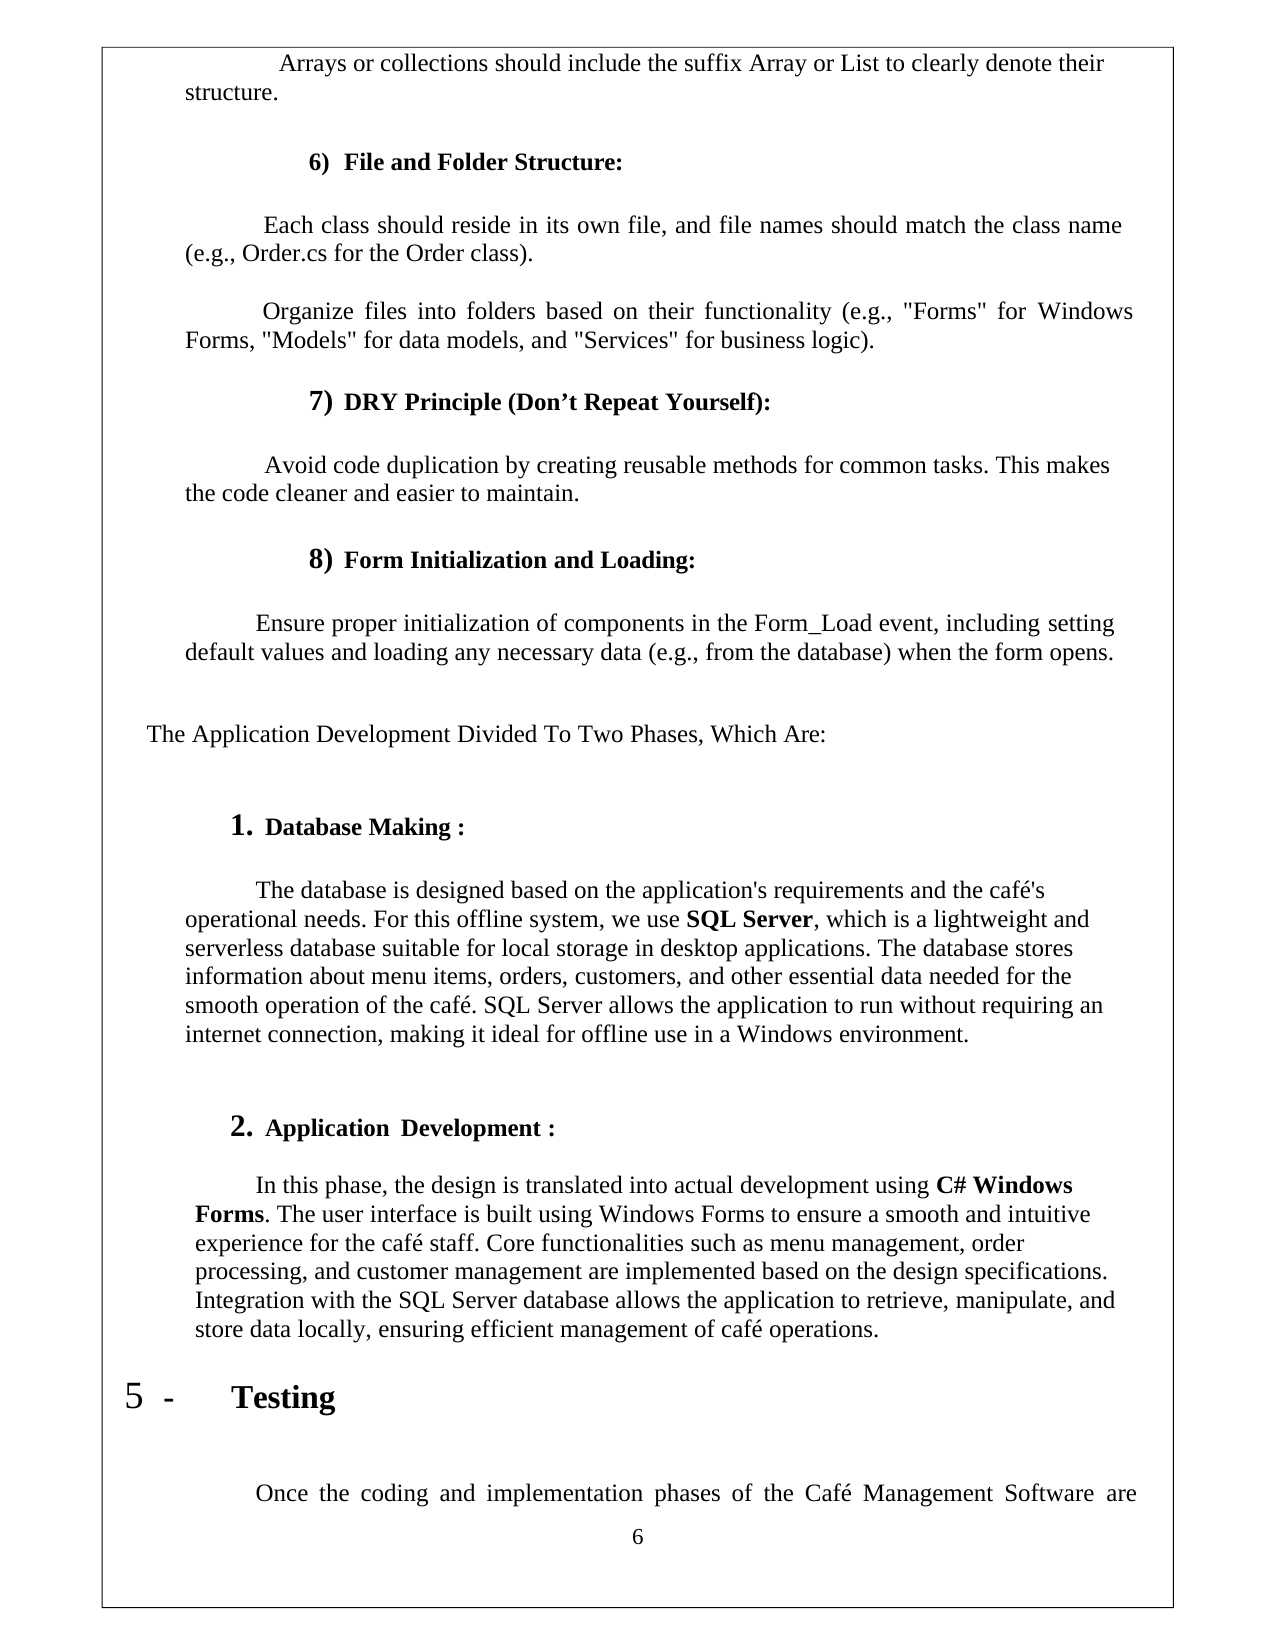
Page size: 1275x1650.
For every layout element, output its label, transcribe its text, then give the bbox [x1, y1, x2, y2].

text Ensure proper initialization of components in the Form_Load event, including setting default values and loading any necessary data (e.g., from the database) when the form opens. [185, 608, 1114, 665]
subtitle - Testing [124, 1372, 1173, 1416]
subtitle Database Making : [230, 806, 1173, 842]
subtitle DRY Principle (Don’t Repeat Yourself): [309, 383, 1173, 417]
subtitle Form Initialization and Loading: [309, 542, 1173, 575]
text Integration with the SQL Server database allows the application to retrieve, manipulate, and store data locally, ensuring efficient management of café operations. [195, 1285, 1130, 1343]
text The Application Development Divided To Two Phases, Which Are: [146, 719, 1173, 748]
text Each class should reside in its own file, and file names should match the class name (e.g., Order.cs for the Order class). [185, 210, 1123, 267]
subtitle File and Folder Structure: [309, 147, 1173, 176]
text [185, 1478, 1137, 1506]
text Arrays or collections should include the suffix Array or List to clearly denote their structure. [185, 48, 1127, 105]
text In this phase, the design is translated into actual development using C# Windows Forms. The user interface is built using Windows Forms to ensure a smooth and intuitive experience for the café staff. Core functionalities such as menu management, order processing, and customer management are implemented based on the design specifications. [195, 1170, 1127, 1285]
text The database is designed based on the application's requirements and the café's operational needs. For this offline system, we use SQL Server, which is a lightweight and serverless database suitable for local storage in desktop applications. The database stores information about menu items, orders, customers, and other essential data needed for the smooth operation of the café. SQL Server allows the application to run without requiring an internet connection, making it ideal for offline use in a Windows environment. [185, 875, 1127, 1048]
subtitle Application Development : [230, 1107, 1173, 1143]
text Organize files into folders based on their functionality (e.g., "Forms" for Windows Forms, "Models" for data models, and "Services" for business logic). [185, 296, 1133, 354]
text Avoid code duplication by creating reusable methods for common tasks. This makes the code cleaner and easier to maintain. [185, 450, 1127, 507]
